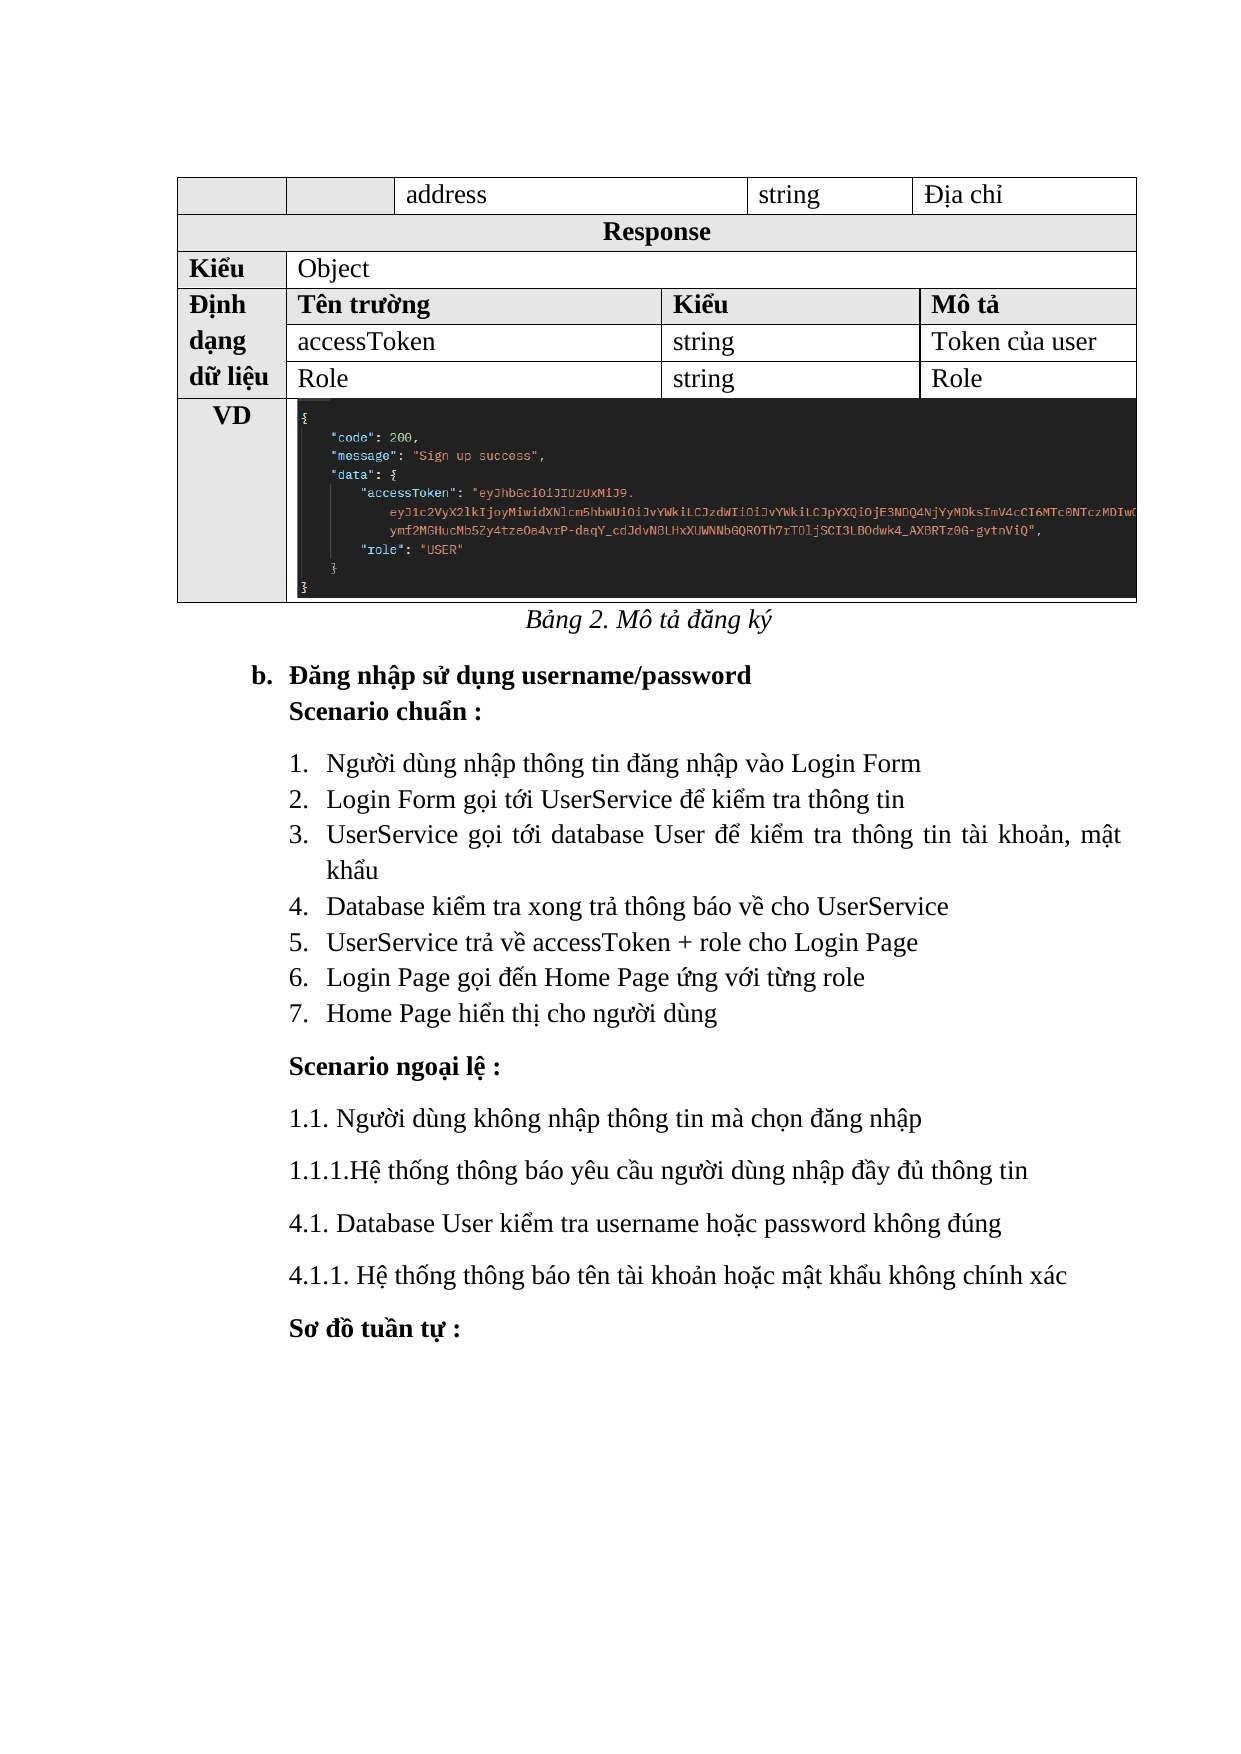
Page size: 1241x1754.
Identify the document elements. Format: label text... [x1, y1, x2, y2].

list UserService gọi tới database User để kiểm tra thông tin tài khoản, mật khẩu [288, 819, 1122, 886]
list Login Page gọi đến Home Page ứng với từng role [288, 962, 1122, 993]
table_cell Response [178, 215, 1136, 251]
table_cell Kiểu [178, 252, 286, 287]
list Home Page hiển thị cho người dùng [288, 997, 1122, 1028]
table_cell Tên trường [287, 289, 661, 324]
table_cell Role [287, 362, 661, 398]
table_cell Mô tả [921, 289, 1136, 324]
table_cell Địa chỉ [913, 178, 1136, 214]
list Người dùng nhập thông tin đăng nhập vào Login Form [288, 747, 1122, 778]
list Login Form gọi tới UserService để kiểm tra thông tin [288, 783, 1122, 814]
table_cell Object [287, 252, 1136, 287]
table_cell Kiểu [662, 289, 919, 324]
text 4.1. Database User kiểm tra username hoặc password không đúng [213, 1207, 1122, 1238]
text 1.1. Người dùng không nhập thông tin mà chọn đăng nhập [213, 1102, 1122, 1133]
text 4.1.1. Hệ thống thông báo tên tài khoản hoặc mật khẩu không chính xác [213, 1259, 1122, 1290]
table_cell string [662, 362, 919, 398]
list UserService trả về accessToken + role cho Login Page [288, 926, 1122, 957]
text Đăng nhập sử dụng username/password [251, 659, 1122, 690]
picture [297, 398, 1137, 598]
table_cell Token của user [921, 325, 1136, 361]
table_cell Định dạng dữ liệu [178, 289, 286, 398]
text Bảng 2. Mô tả đăng ký [177, 603, 1122, 634]
text 1.1.1.Hệ thống thông báo yêu cầu người dùng nhập đầy đủ thông tin [213, 1154, 1122, 1186]
list Database kiểm tra xong trả thông báo về cho UserService [288, 890, 1122, 921]
text Sơ đồ tuần tự : [213, 1312, 1122, 1343]
text Scenario ngoại lệ : [213, 1050, 1122, 1081]
table_cell address [395, 178, 747, 214]
table_cell accessToken [287, 325, 661, 361]
table_cell string [748, 178, 912, 214]
text Scenario chuẩn : [213, 695, 1122, 726]
table_cell Role [921, 362, 1136, 398]
table_cell VD [178, 399, 286, 602]
table_cell string [662, 325, 919, 361]
table_cell [287, 399, 1136, 602]
